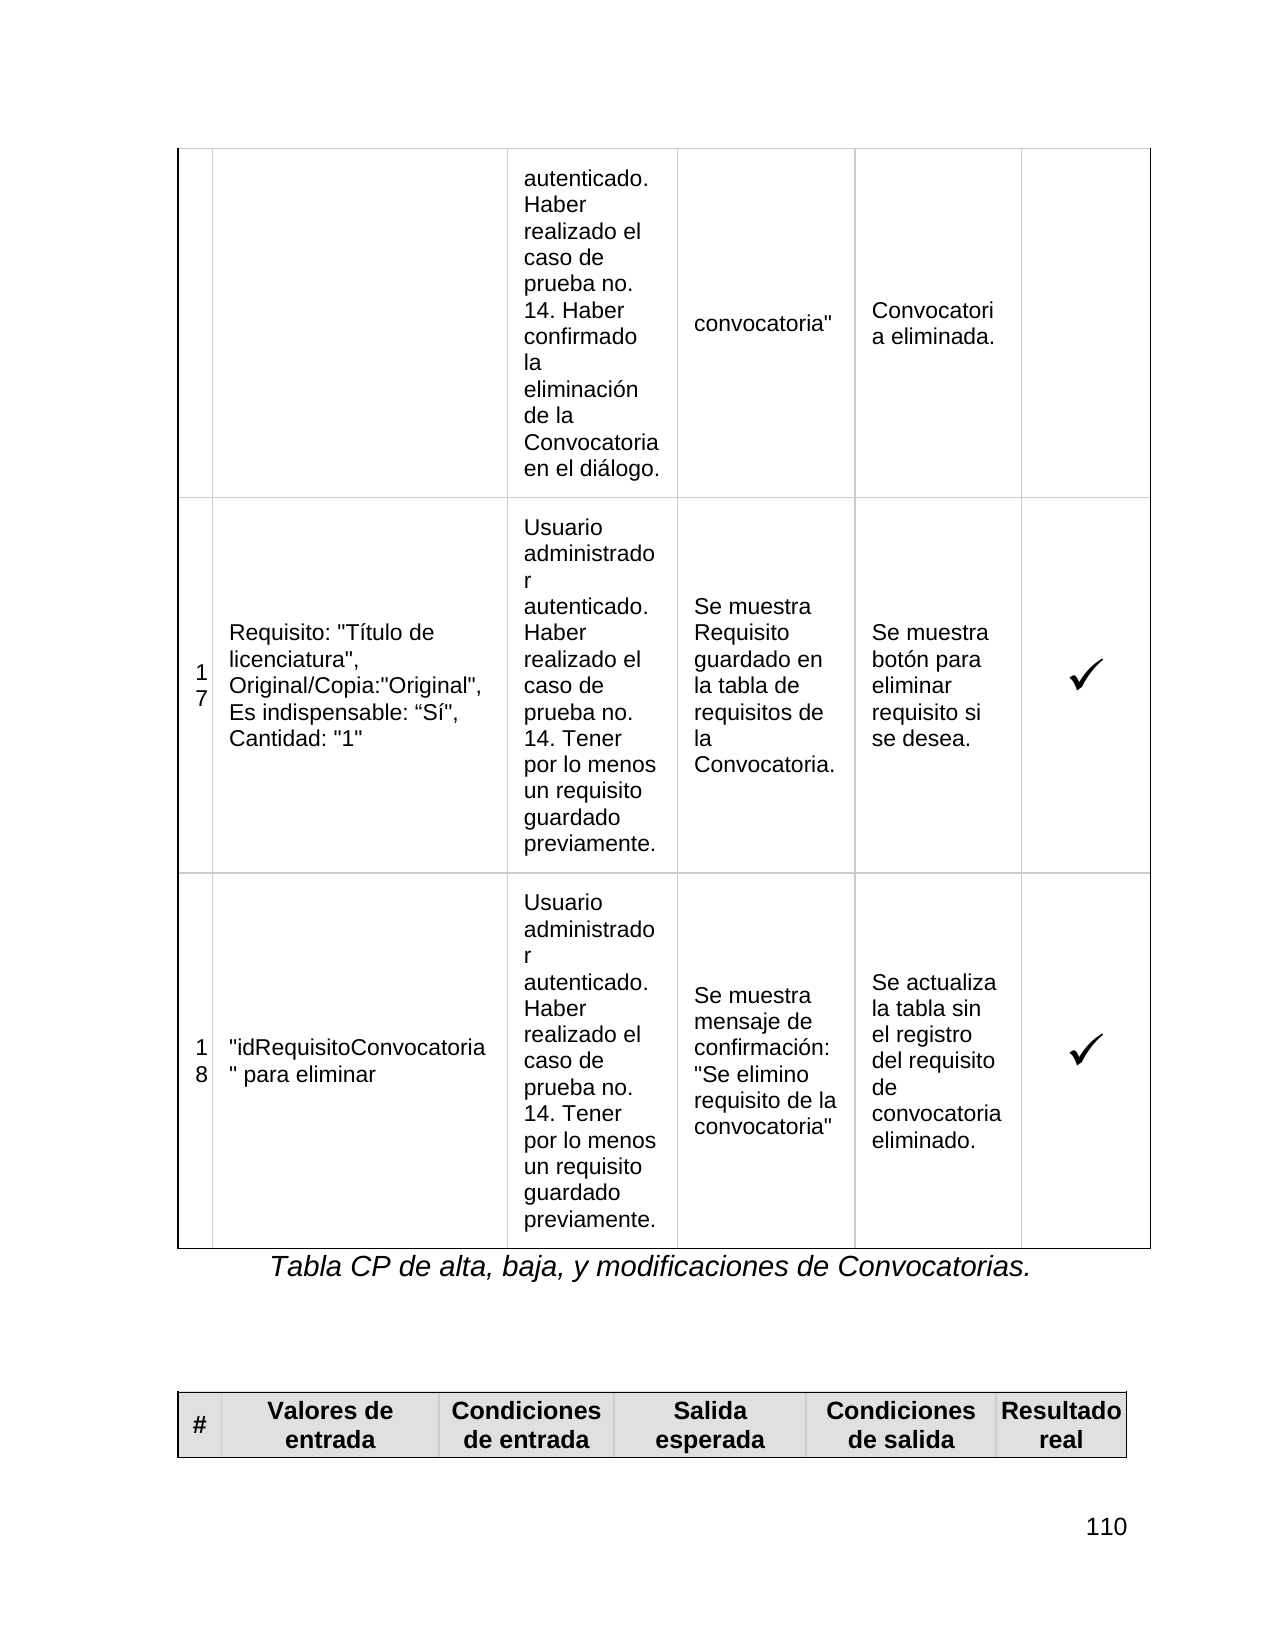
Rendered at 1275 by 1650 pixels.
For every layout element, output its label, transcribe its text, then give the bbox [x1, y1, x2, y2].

table_cell [1022, 874, 1150, 1248]
table_header Condiciones de entrada [440, 1393, 613, 1457]
table_cell Usuario administrador autenticado. Haber realizado el caso de prueba no. 14. Tener por lo menos un requisito guardado previamente. [508, 498, 677, 872]
table_cell Requisito: "Título de licenciatura", Original/Copia:"Original", Es indispensable: “Sí", Cantidad: "1" [213, 498, 507, 872]
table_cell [856, 149, 1021, 497]
table_cell 16 [179, 149, 212, 497]
table_cell [1022, 498, 1150, 872]
table_cell Se muestra mensaje de confirmación: "Se elimino requisito de la convocatoria" [678, 874, 854, 1248]
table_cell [678, 149, 854, 497]
table_header Condiciones de salida [807, 1393, 995, 1457]
table_header # [179, 1393, 221, 1457]
table_cell Se muestra Requisito guardado en la tabla de requisitos de la Convocatoria. [678, 498, 854, 872]
table_cell 17 [179, 498, 212, 872]
table_cell "idRequisitoConvocatoria" para eliminar [213, 874, 507, 1248]
table_header Salida esperada [615, 1393, 805, 1457]
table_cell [213, 149, 507, 497]
table_cell Usuario administrador autenticado. Haber realizado el caso de prueba no. 14. Tener por lo menos un requisito guardado previamente. [508, 874, 677, 1248]
table_cell 18 [179, 874, 212, 1248]
table_cell Se actualiza la tabla sin el registro del requisito de convocatoria eliminado. [856, 874, 1021, 1248]
text Tabla CP de alta, baja, y modificaciones de Convocatorias. [177, 1249, 1127, 1283]
table_header Valores de entrada [222, 1393, 438, 1457]
table_cell Se muestra botón para eliminar requisito si se desea. [856, 498, 1021, 872]
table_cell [508, 149, 677, 497]
table_header Resultado real [997, 1393, 1126, 1457]
table_cell [1022, 149, 1150, 497]
